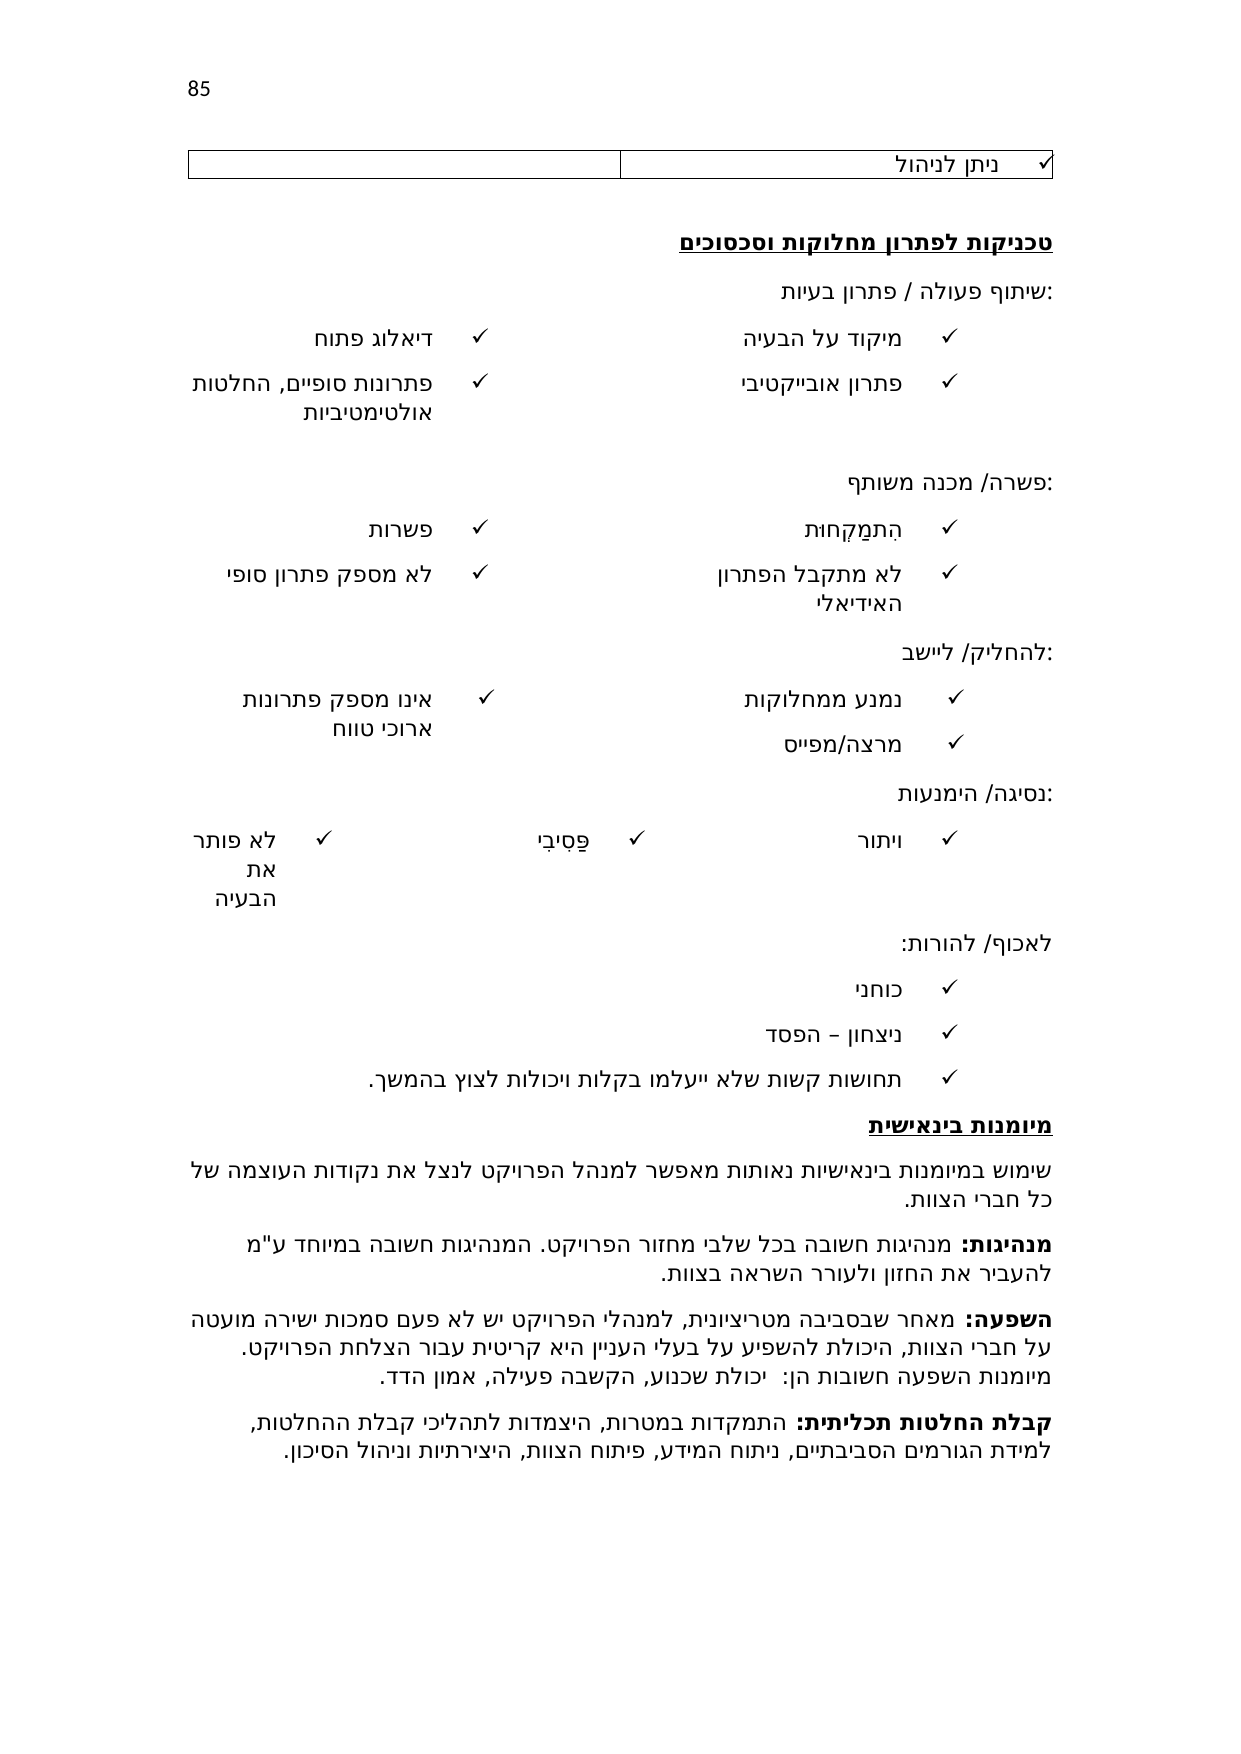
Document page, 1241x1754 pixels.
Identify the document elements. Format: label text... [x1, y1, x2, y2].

list דיאלוג פתוח [187, 325, 471, 352]
list לא פותר את הבעיה [187, 827, 314, 912]
text השפעה: מאחר שבסביבה מטריציונית, למנהלי הפרויקט יש לא פעם סמכות ישירה מועטה על חברי הצוות, היכולת להשפיע על בעלי העניין היא קריטית עבור הצלחת הפרויקט. מיומנות השפעה חשובות הן: יכולת שכנוע, הקשבה פעילה, אמון הדד. [187, 1306, 1053, 1390]
list פתרונות סופיים, החלטות אולטימטיביות [187, 370, 471, 426]
list לא מתקבל הפתרון האידיאלי [657, 562, 940, 617]
text להחליק/ ליישב: [187, 636, 1053, 667]
list מיקוד על הבעיה [657, 325, 940, 352]
list לא מספק פתרון סופי [187, 562, 471, 588]
list פַּסִיבִי [501, 827, 627, 854]
text לאכוף/ להורות: [187, 930, 1053, 957]
list פשרות [187, 516, 471, 543]
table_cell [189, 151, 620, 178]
list ויתור [813, 827, 940, 854]
text שיתוף פעולה / פתרון בעיות: [187, 274, 1053, 306]
text קבלת החלטות תכליתית: התמקדות במטרות, היצמדות לתהליכי קבלת ההחלטות, למידת הגורמים הסביבתיים, ניתוח המידע, פיתוח הצוות, היצירתיות וניהול הסיכון. [187, 1409, 1053, 1464]
list מרצה/מפייס [657, 732, 946, 758]
text מיומנות בינאישית [187, 1112, 1053, 1139]
text מנהיגות: מנהיגות חשובה בכל שלבי מחזור הפרויקט. המנהיגות חשובה במיוחד ע"מ להעביר את החזון ולעורר השראה בצוות. [187, 1232, 1053, 1287]
text נסיגה/ הימנעות: [187, 777, 1053, 808]
list תחושות קשות שלא ייעלמו בקלות ויכולות לצוץ בהמשך. [187, 1067, 940, 1093]
text טכניקות לפתרון מחלוקות וסכסוכים [187, 229, 1053, 256]
list אינו מספק פתרונות ארוכי טווח [187, 686, 477, 742]
text שימוש במיומנות בינאישיות נאותות מאפשר למנהל הפרויקט לנצל את נקודות העוצמה של כל חברי הצוות. [187, 1157, 1053, 1213]
list ניצחון – הפסד [187, 1021, 940, 1048]
list הִתמַקְחוּת [657, 516, 940, 543]
text פשרה/ מכנה משותף: [187, 466, 1053, 497]
list פתרון אובייקטיבי [657, 370, 940, 397]
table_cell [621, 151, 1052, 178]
list נמנע ממחלוקות [657, 686, 946, 713]
list כוחני [187, 976, 940, 1002]
